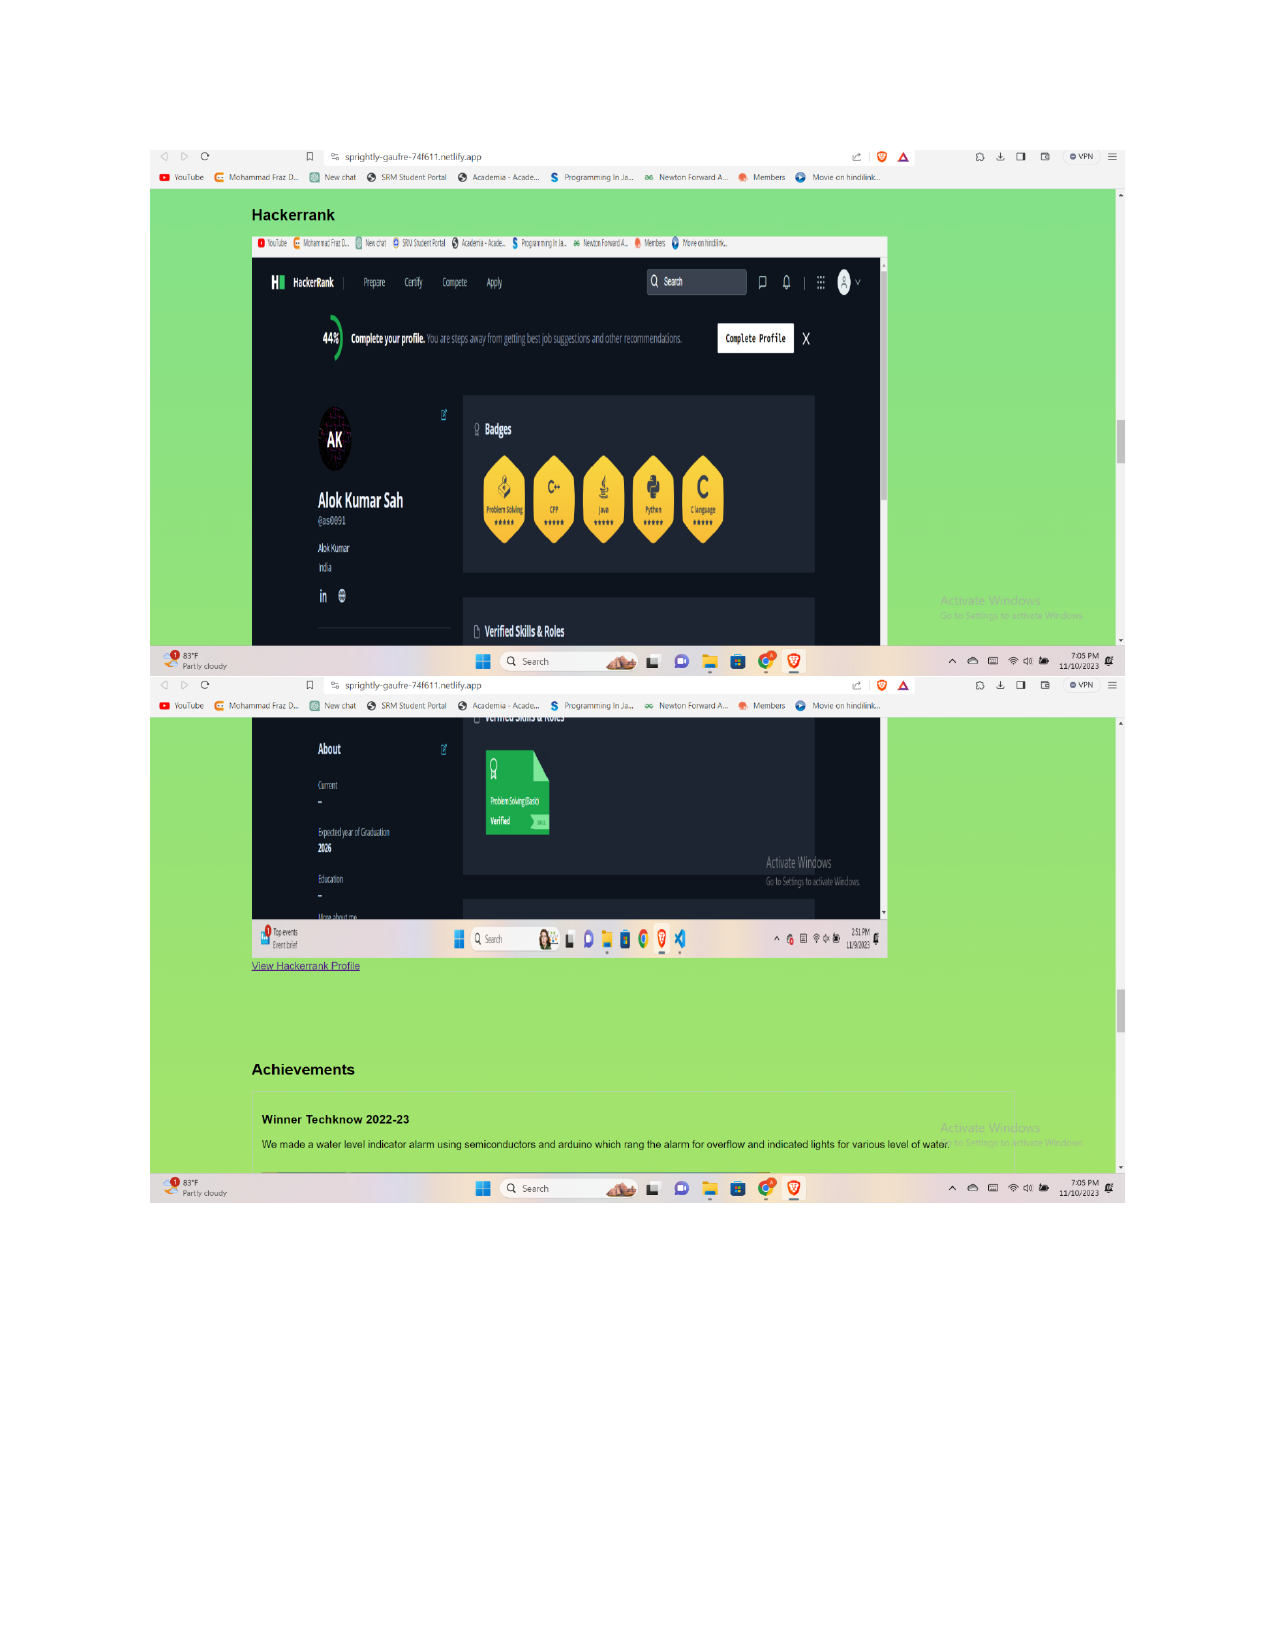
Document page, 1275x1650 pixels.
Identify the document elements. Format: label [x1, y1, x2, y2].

picture [150, 150, 1125, 676]
picture [150, 677, 1125, 1203]
